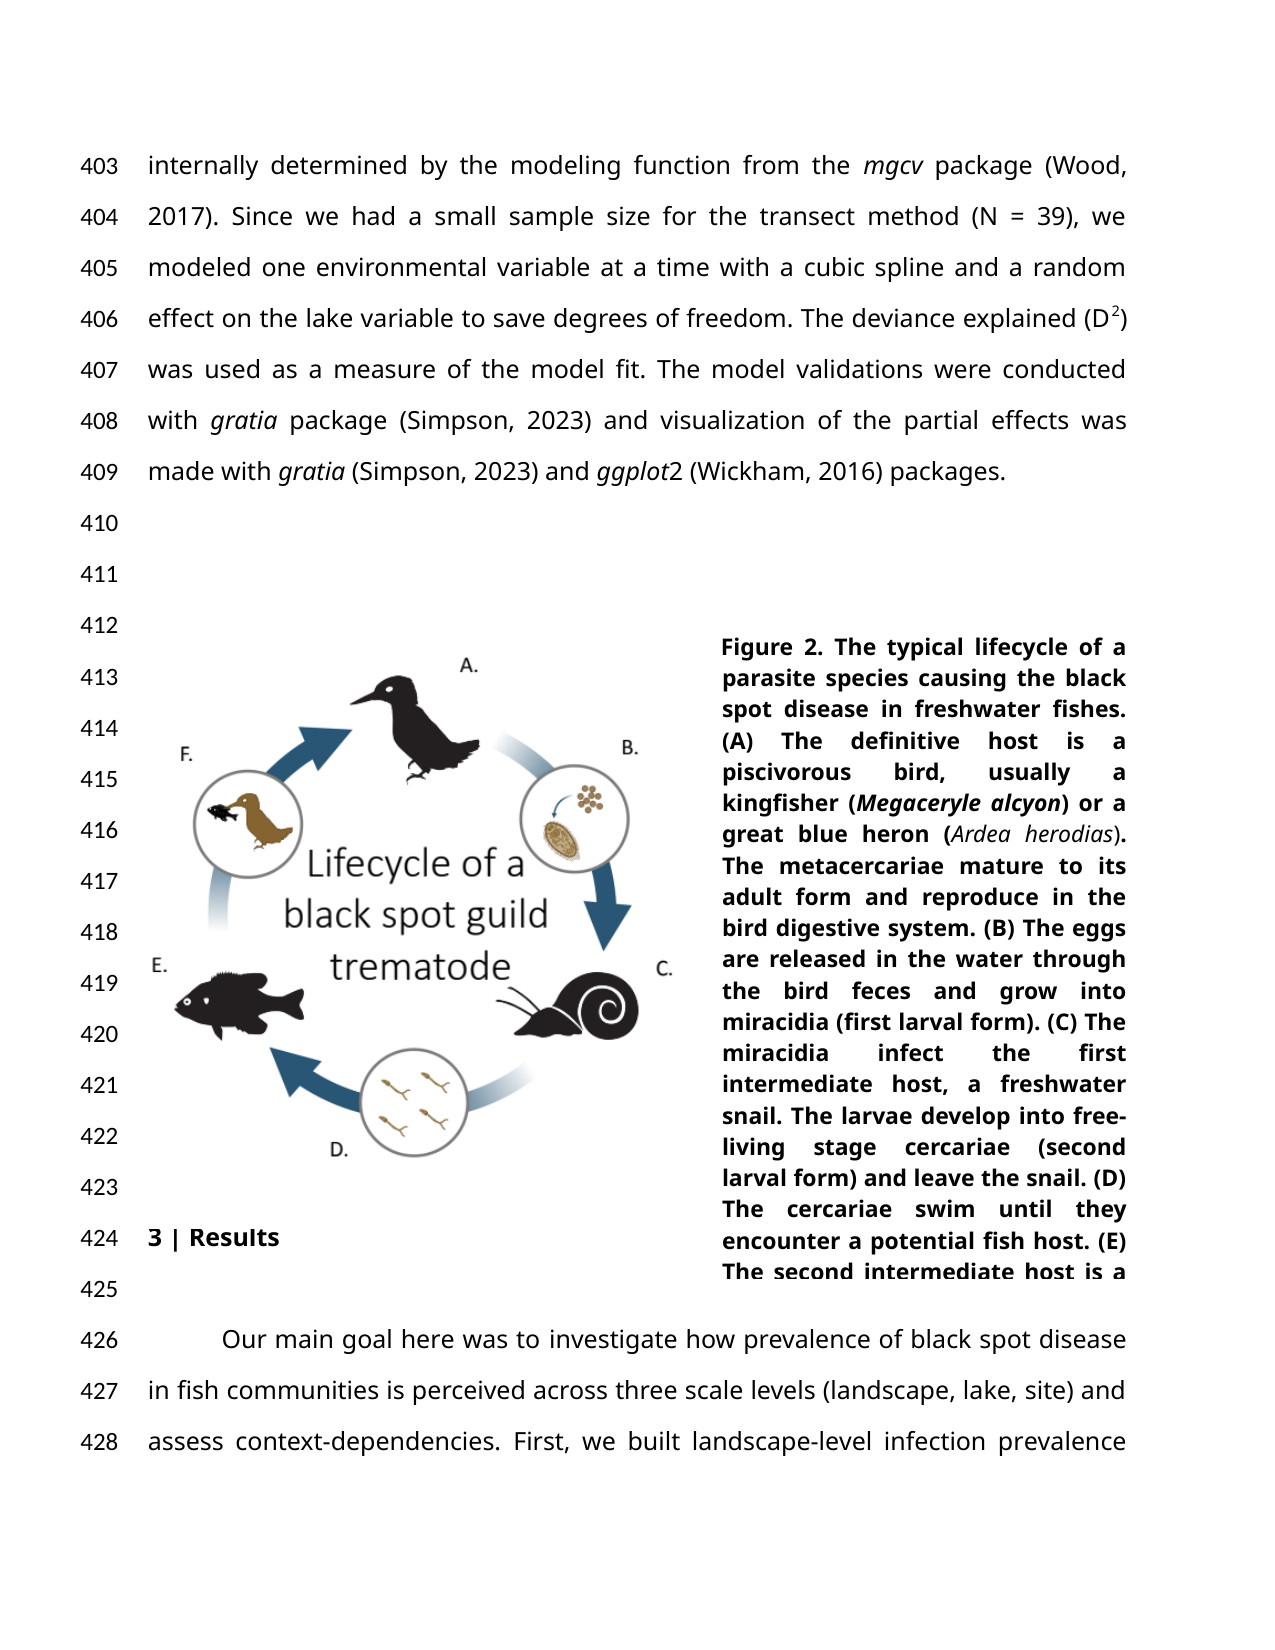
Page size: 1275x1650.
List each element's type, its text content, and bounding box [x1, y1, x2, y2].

subtitle 3 | Results [148, 1229, 705, 1254]
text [148, 148, 1127, 488]
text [148, 1322, 1127, 1458]
